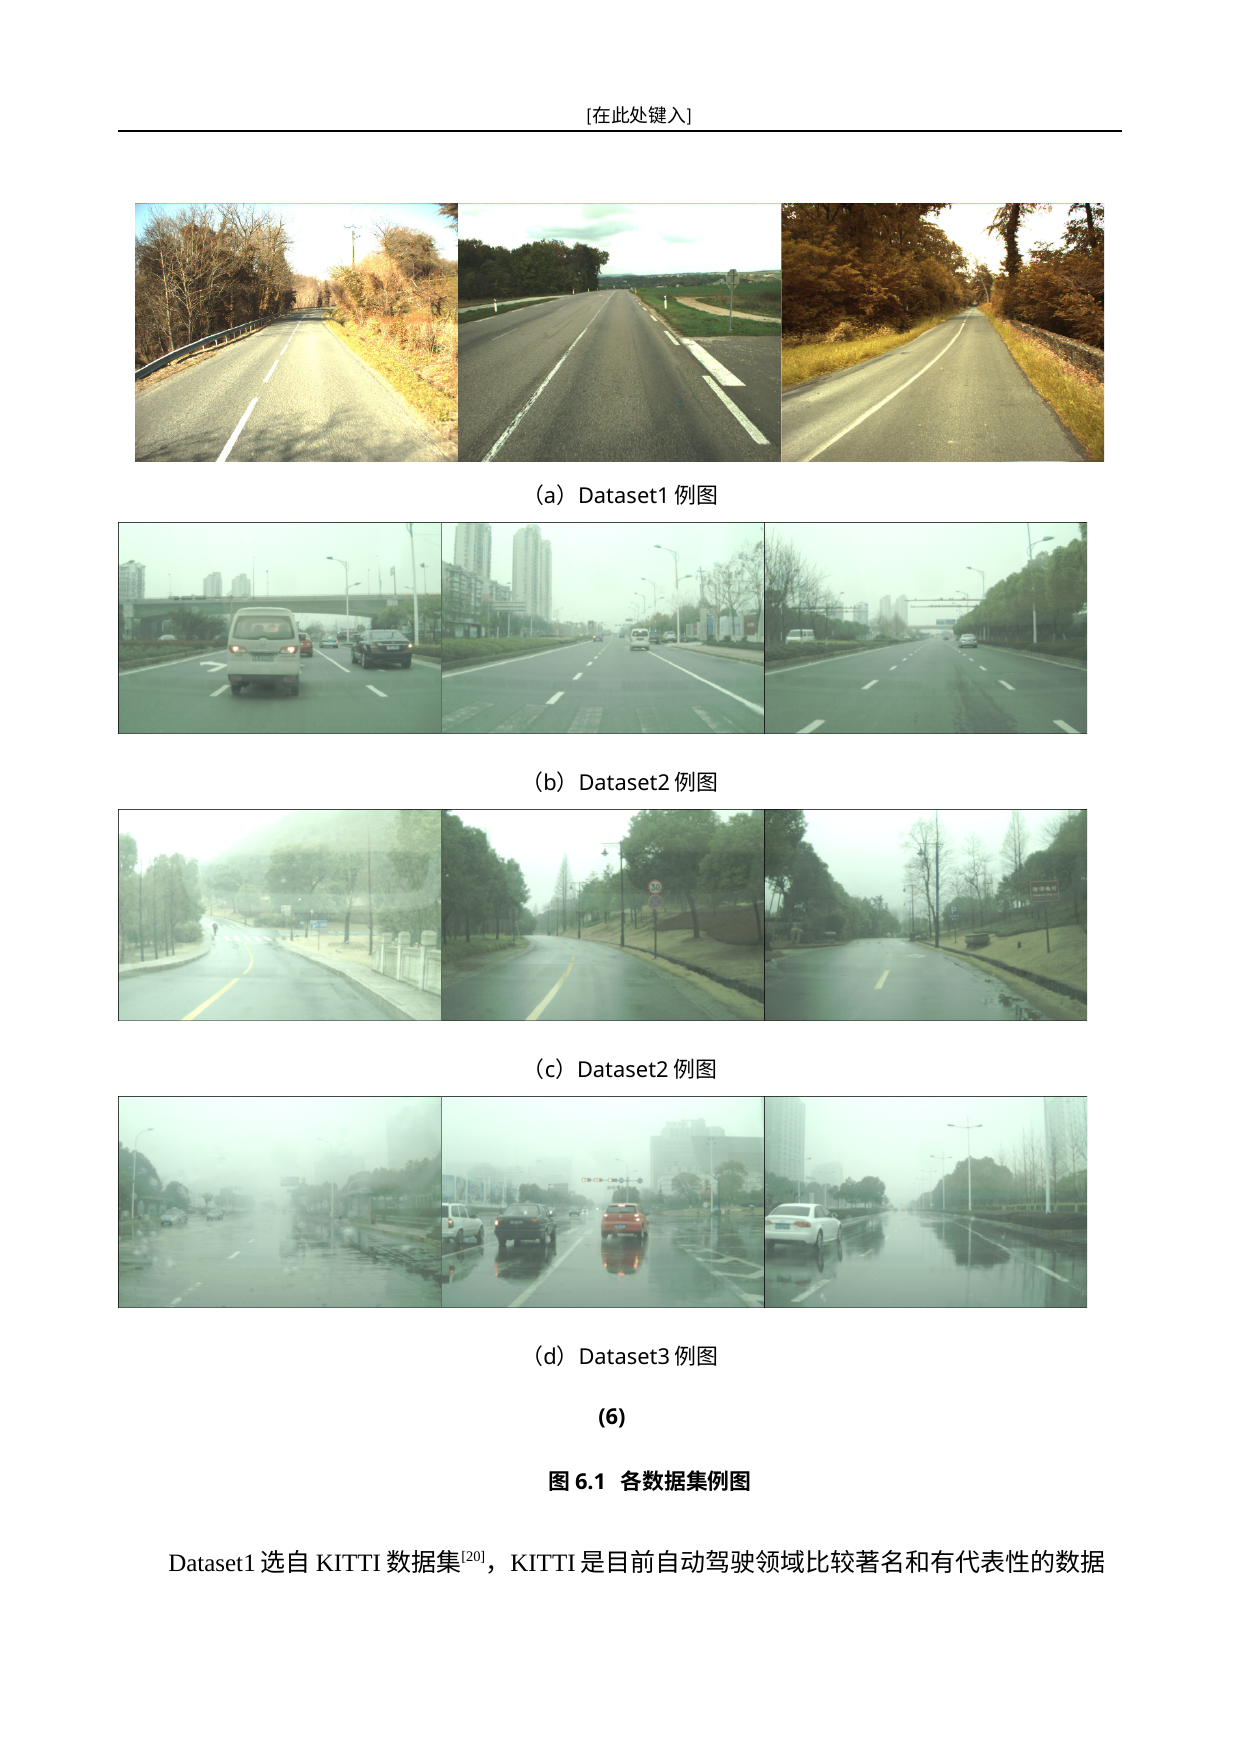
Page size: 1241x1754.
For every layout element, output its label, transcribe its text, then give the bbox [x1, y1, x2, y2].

text 各数据集例图 [177, 1463, 1122, 1496]
picture [135, 203, 1105, 462]
picture [118, 522, 1088, 734]
table_cell （b）Dataset2例图 [118, 523, 1121, 810]
picture [118, 1096, 1088, 1308]
table_header （a）Dataset1例图 [118, 204, 1121, 523]
picture [118, 809, 1088, 1021]
table_cell （c）Dataset2例图 [118, 810, 1121, 1097]
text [118, 1528, 1122, 1593]
table_cell （d）Dataset3例图 [118, 1097, 1121, 1383]
